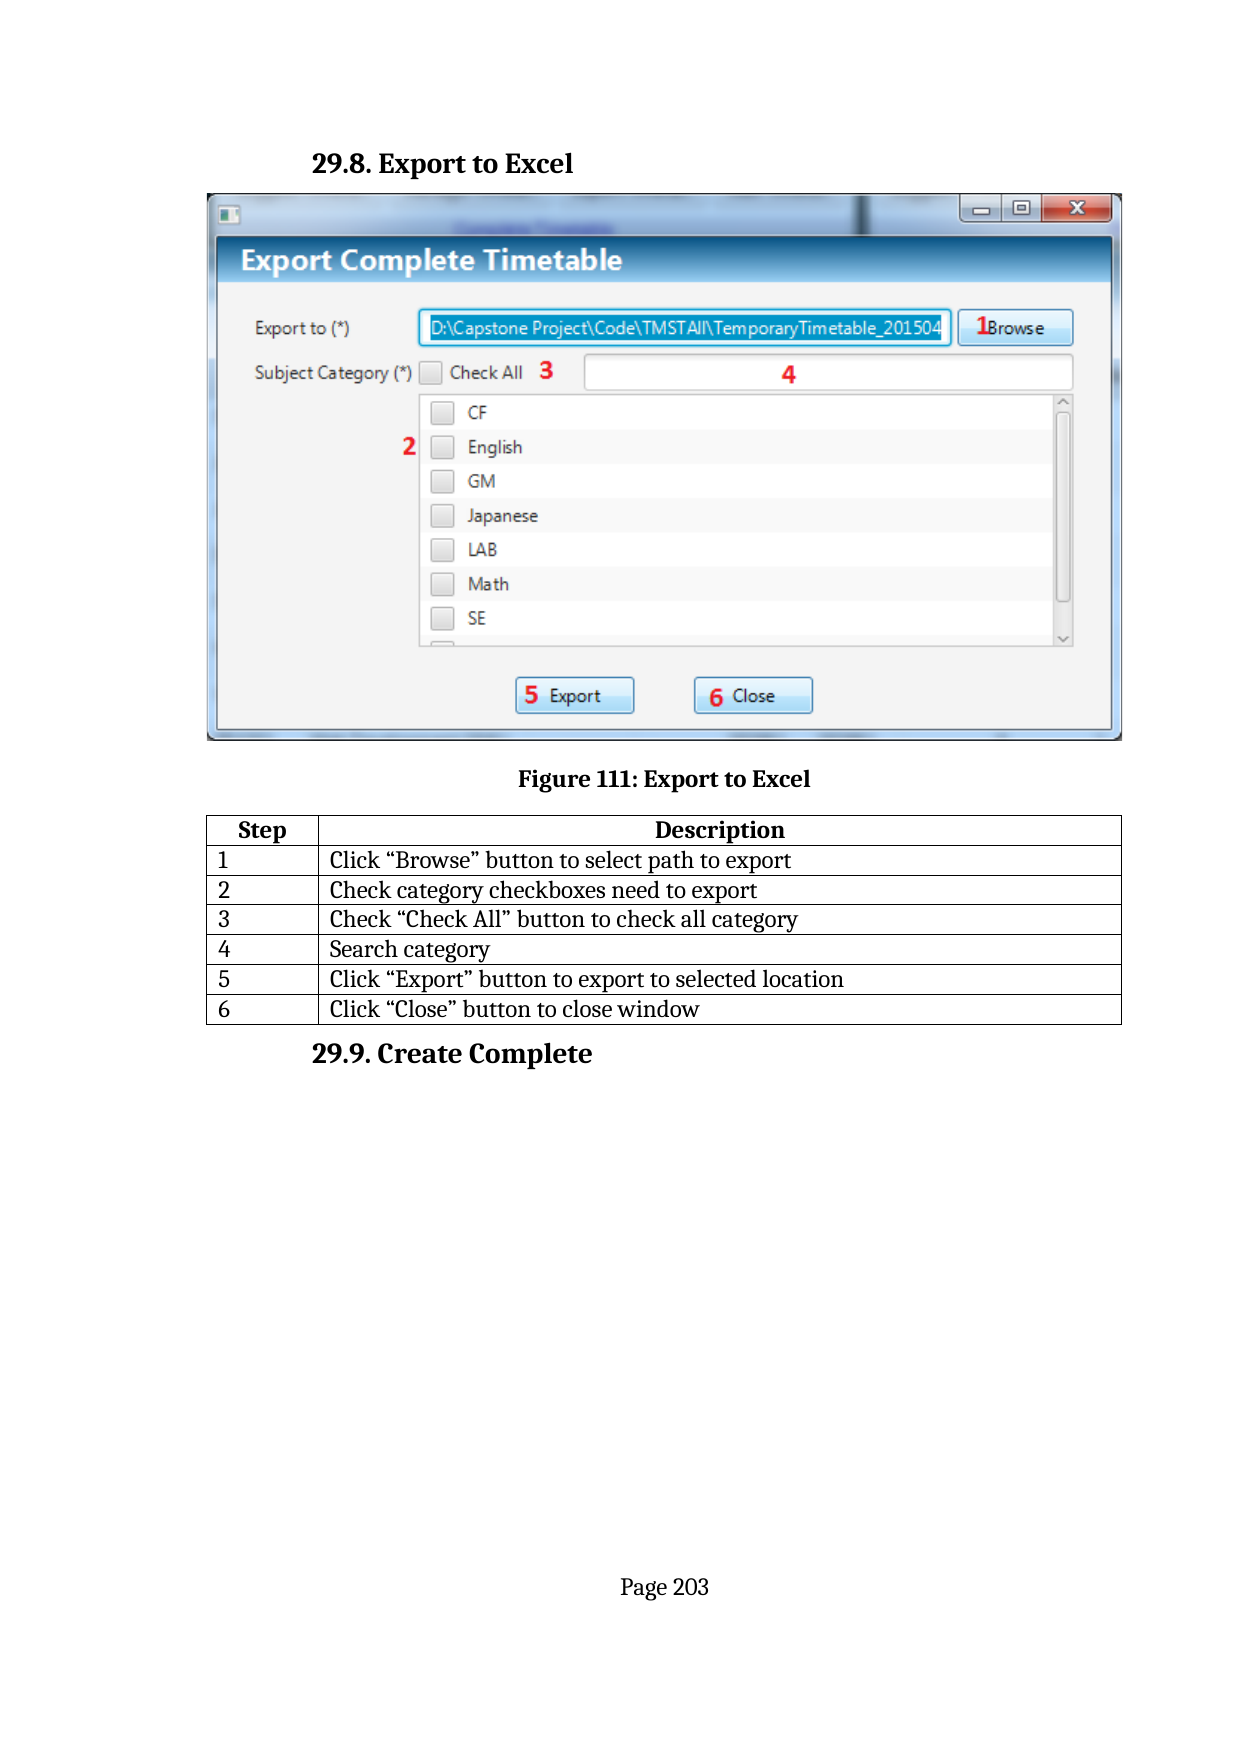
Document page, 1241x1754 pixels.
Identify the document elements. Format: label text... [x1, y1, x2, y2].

subtitle 29.9. Create Complete [312, 1037, 1122, 1071]
subtitle 29.8. Export to Excel [312, 148, 1122, 181]
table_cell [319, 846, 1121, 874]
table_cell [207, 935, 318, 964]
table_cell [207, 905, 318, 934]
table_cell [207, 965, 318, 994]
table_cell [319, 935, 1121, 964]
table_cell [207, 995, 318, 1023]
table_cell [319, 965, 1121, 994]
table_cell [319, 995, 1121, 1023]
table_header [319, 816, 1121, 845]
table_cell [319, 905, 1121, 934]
picture [206, 193, 1123, 741]
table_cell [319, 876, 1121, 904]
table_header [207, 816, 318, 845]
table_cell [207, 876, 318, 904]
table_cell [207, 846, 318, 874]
